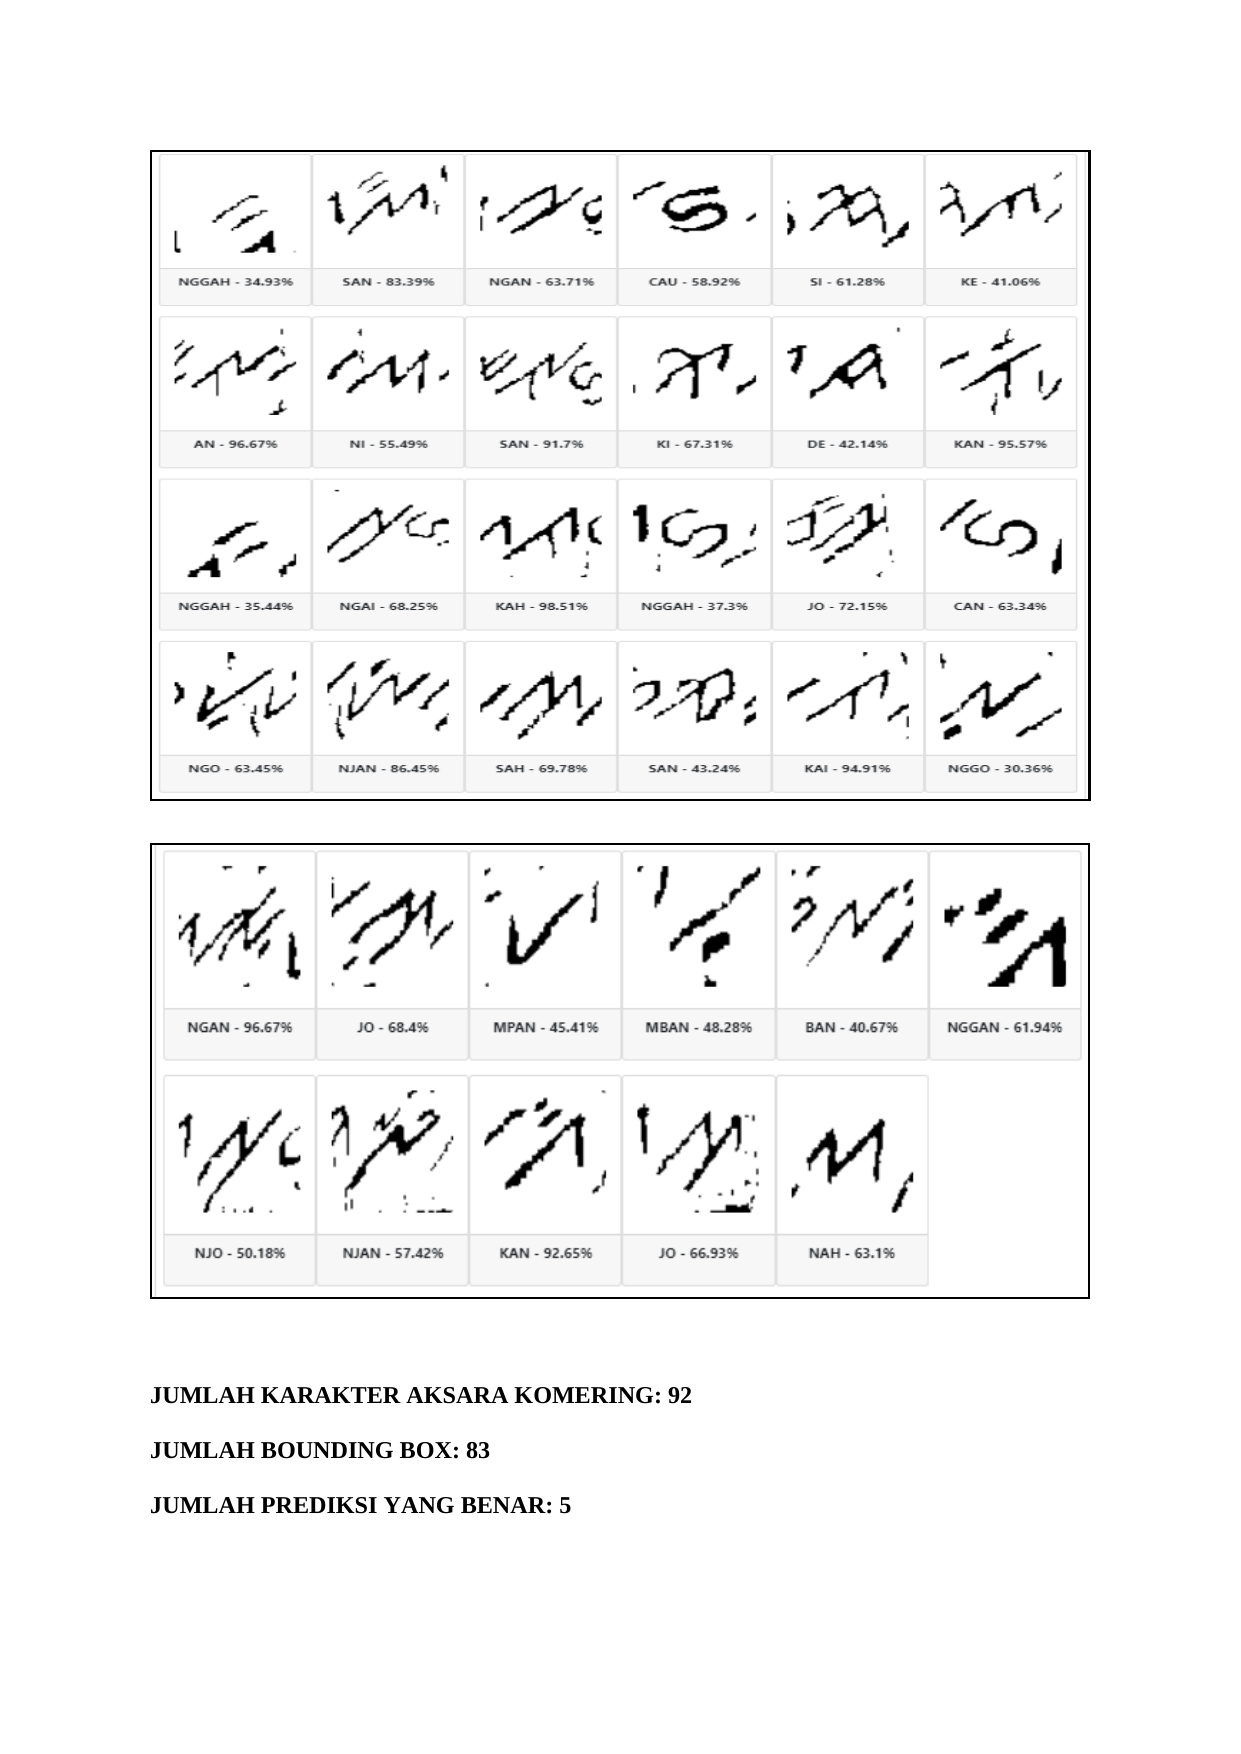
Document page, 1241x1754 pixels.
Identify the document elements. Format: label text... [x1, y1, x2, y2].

text JUMLAH PREDIKSI YANG BENAR: 5 [150, 1491, 1090, 1538]
text JUMLAH BOUNDING BOX: 83 [150, 1436, 1090, 1483]
text JUMLAH KARAKTER AKSARA KOMERING: 92 [150, 1380, 1090, 1428]
picture [152, 152, 1088, 799]
picture [152, 845, 1088, 1297]
